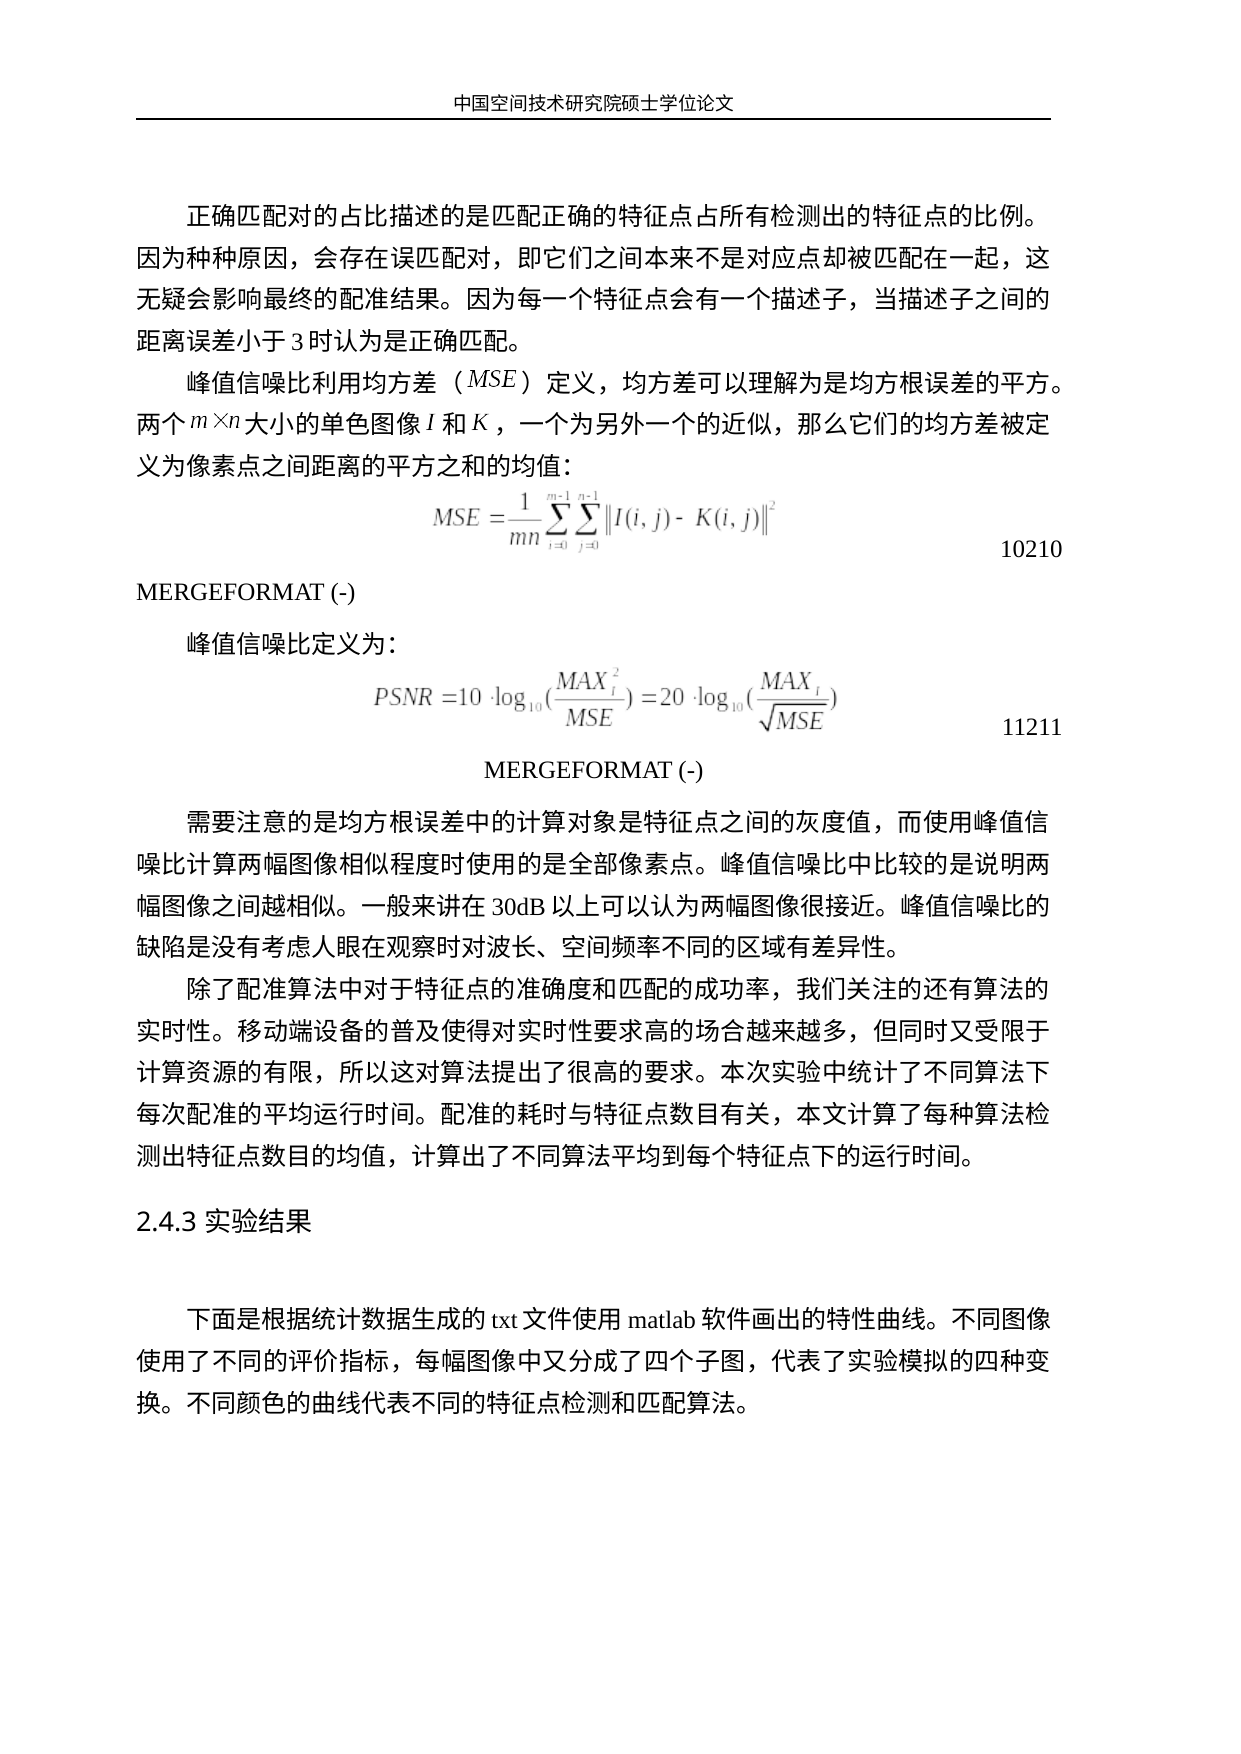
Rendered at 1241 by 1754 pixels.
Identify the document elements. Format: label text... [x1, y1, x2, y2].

text 下面是根据统计数据生成的txt文件使用matlab软件画出的特性曲线。不同图像使用了不同的评价指标，每幅图像中又分成了四个子图，代表了实验模拟的四种变换。不同颜色的曲线代表不同的特征点检测和匹配算法。 [136, 1295, 1051, 1420]
list 峰值信噪比利用均方差（）定义，均方差可以理解为是均方根误差的平方。两个大小的单色图像和，一个为另外一个的近似，那么它们的均方差被定义为像素点之间距离的平方之和的均值： [136, 359, 1051, 484]
list 峰值信噪比定义为： [136, 620, 1051, 662]
subtitle 2.4.3 实验结果 [136, 1200, 1051, 1240]
text 需要注意的是均方根误差中的计算对象是特征点之间的灰度值，而使用峰值信噪比计算两幅图像相似程度时使用的是全部像素点。峰值信噪比中比较的是说明两幅图像之间越相似。一般来讲在30dB以上可以认为两幅图像很接近。峰值信噪比的缺陷是没有考虑人眼在观察时对波长、空间频率不同的区域有差异性。 [136, 798, 1051, 965]
text 正确匹配对的占比描述的是匹配正确的特征点占所有检测出的特征点的比例。因为种种原因，会存在误匹配对，即它们之间本来不是对应点却被匹配在一起，这无疑会影响最终的配准结果。因为每一个特征点会有一个描述子，当描述子之间的距离误差小于3时认为是正确匹配。 [136, 192, 1051, 359]
text 除了配准算法中对于特征点的准确度和匹配的成功率，我们关注的还有算法的实时性。移动端设备的普及使得对实时性要求高的场合越来越多，但同时又受限于计算资源的有限，所以这对算法提出了很高的要求。本次实验中统计了不同算法下每次配准的平均运行时间。配准的耗时与特征点数目有关，本文计算了每种算法检测出特征点数目的均值，计算出了不同算法平均到每个特征点下的运行时间。 [136, 965, 1051, 1173]
